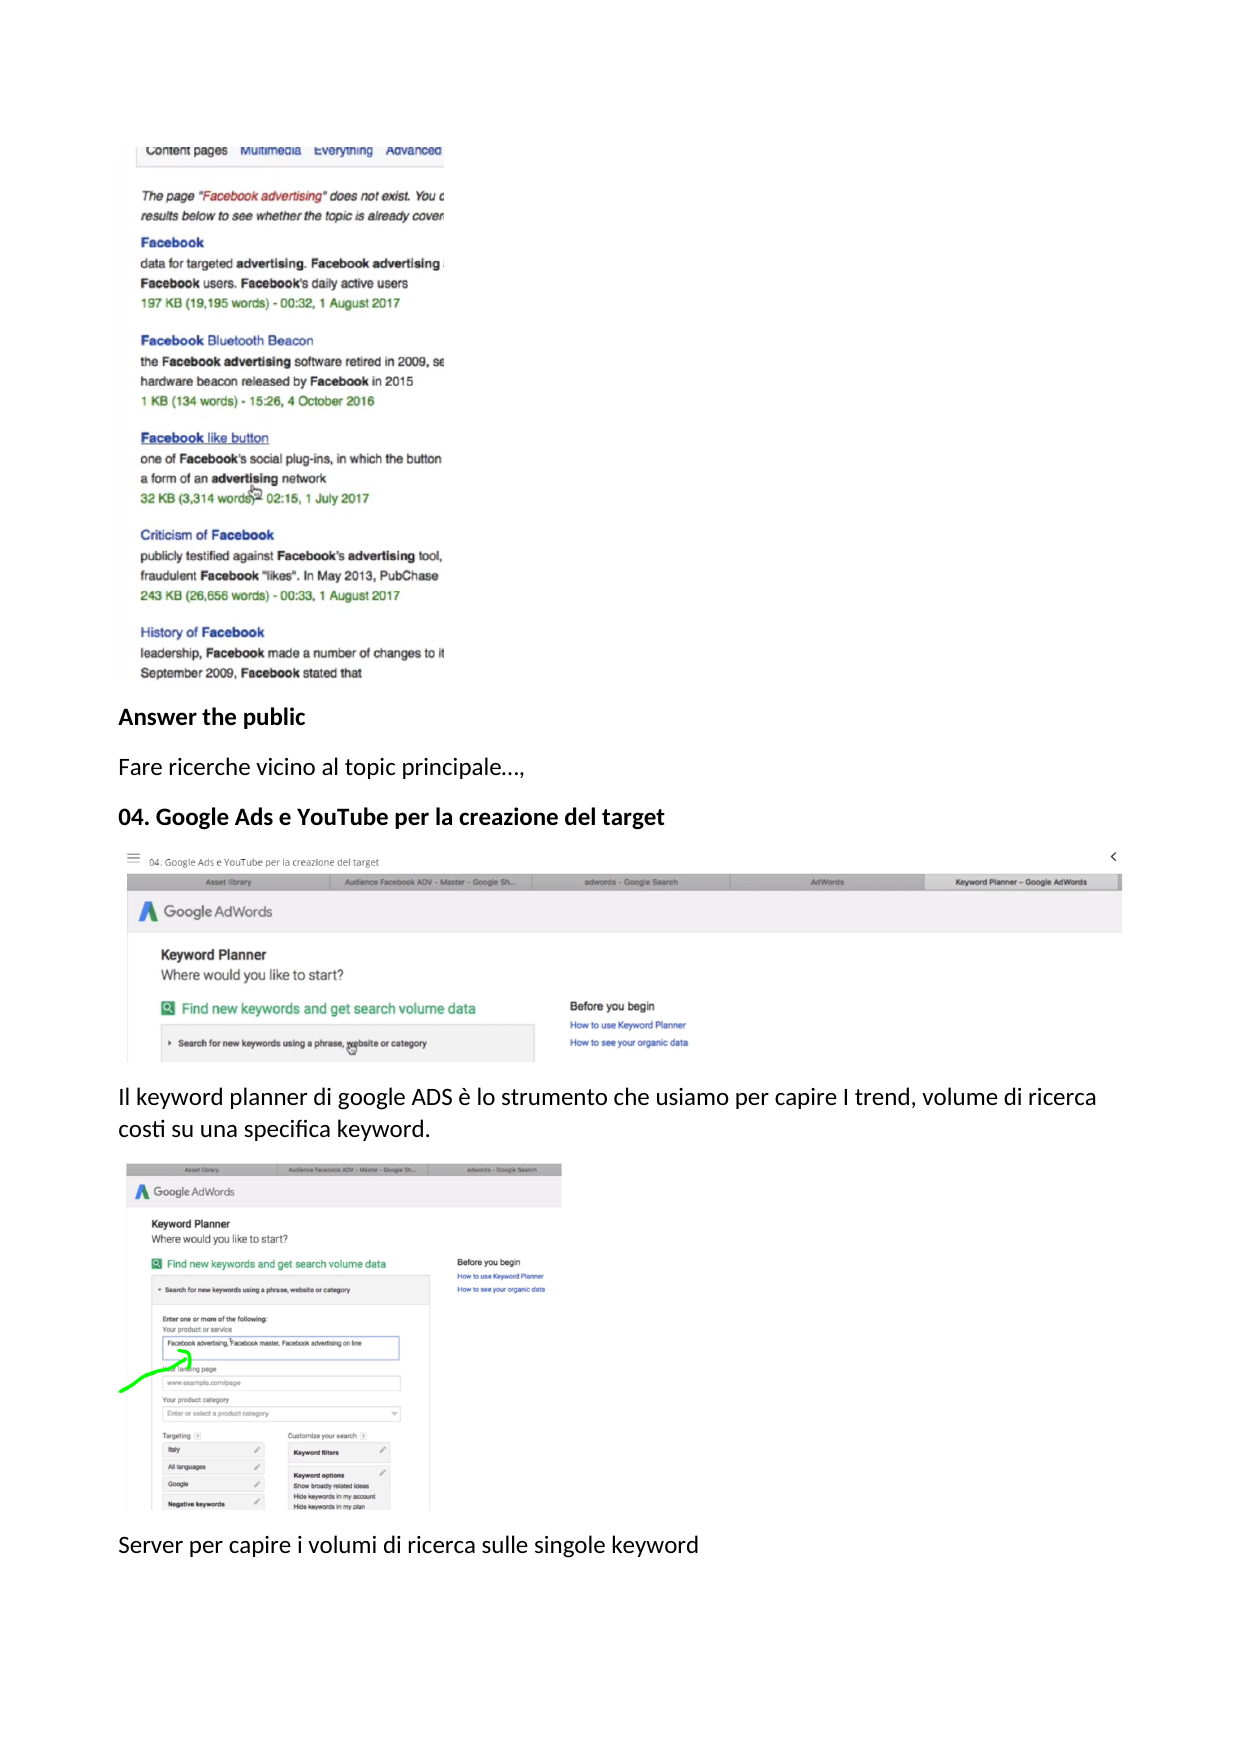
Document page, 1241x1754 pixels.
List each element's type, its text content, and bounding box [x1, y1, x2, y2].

text Il keyword planner di google ADS è lo strumento che usiamo per capire I trend, volume di ricerca costi su una specifica keyword. [118, 1081, 1122, 1144]
text 04. Google Ads e YouTube per la creazione del target [118, 801, 1122, 831]
picture [118, 850, 1123, 1062]
text Answer the public [118, 701, 1122, 732]
picture [118, 1163, 562, 1510]
text Fare ricerche vicino al topic principale…, [118, 751, 1122, 782]
text Server per capire i volumi di ricerca sulle singole keyword [118, 1529, 1122, 1559]
picture [118, 147, 444, 683]
